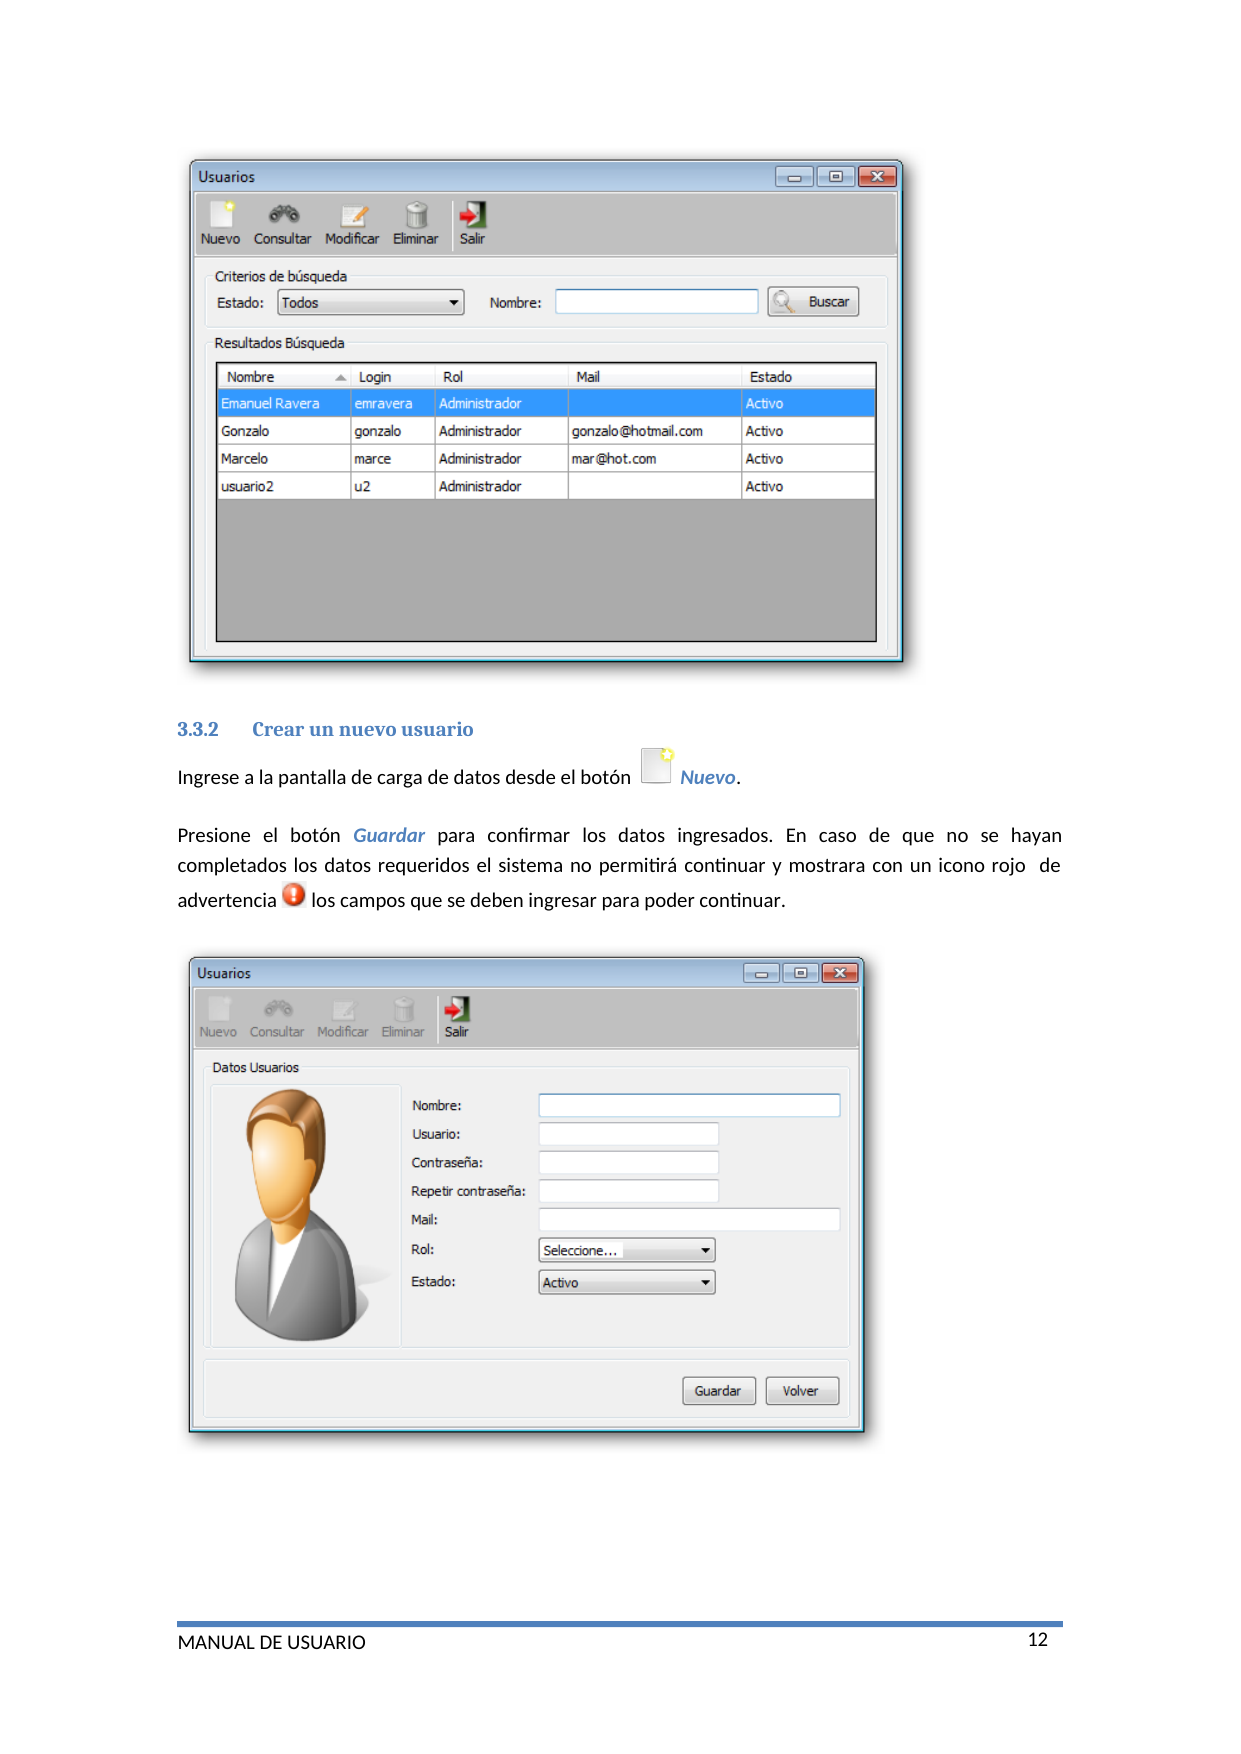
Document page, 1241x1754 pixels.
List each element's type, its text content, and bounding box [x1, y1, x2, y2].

picture [636, 745, 676, 785]
text Presione el botón Guardar para confirmar los datos ingresados. En caso de que no se hayan completados los datos requeridos el sistema no permitirá continuar y mostrara con un icono rojo de advertencia los campos que se deben ingresar para poder continuar. [177, 823, 1063, 913]
picture [281, 881, 307, 908]
text Ingrese a la pantalla de carga de datos desde el botón Nuevo. [177, 745, 1063, 790]
subtitle Crear un nuevo usuario [177, 718, 1063, 742]
picture [177, 945, 885, 1454]
picture [177, 147, 926, 685]
